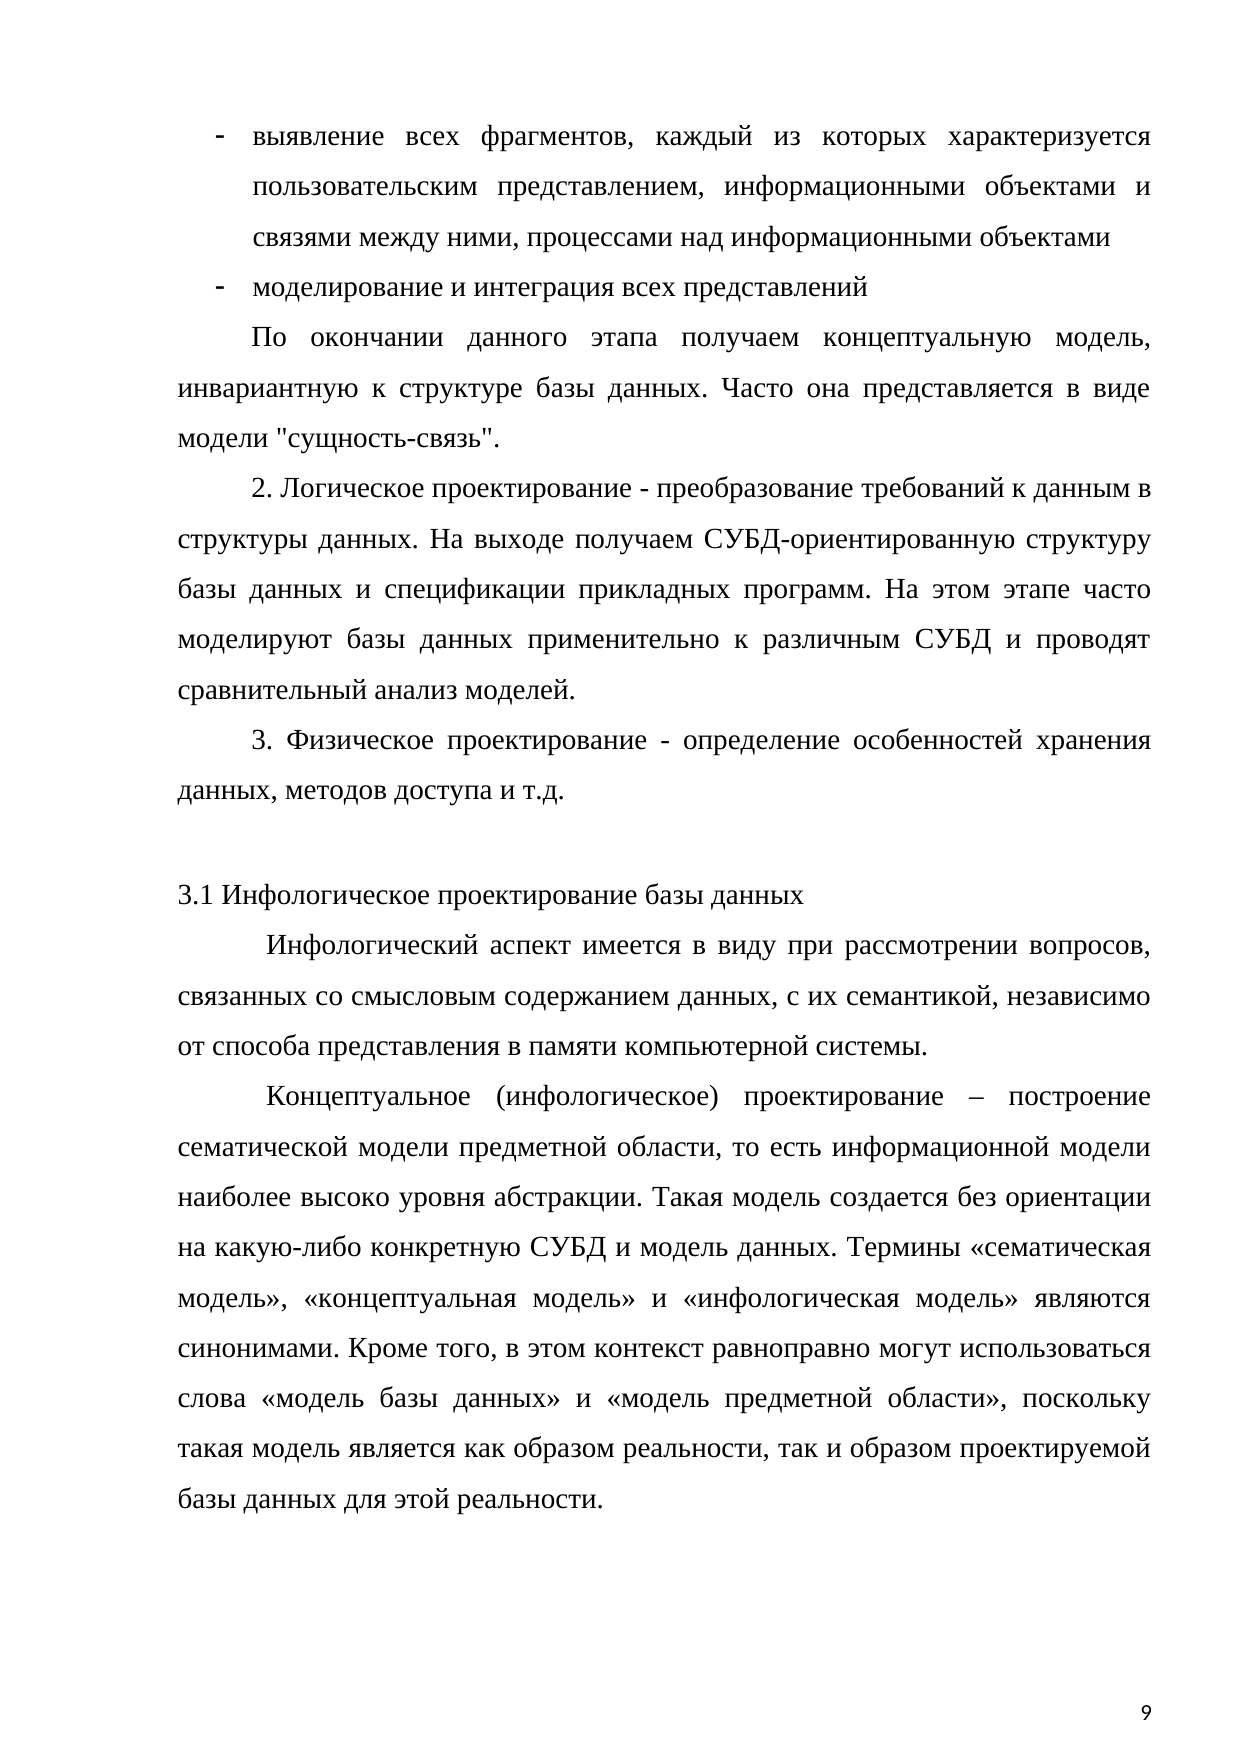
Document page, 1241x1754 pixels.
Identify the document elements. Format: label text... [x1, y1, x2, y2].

text Инфологический аспект имеется в виду при рассмотрении вопросов, связанных со смысловым содержанием данных, с их семантикой, независимо от способа представления в памяти компьютерной системы. [177, 927, 1152, 1062]
text 2. Логическое проектирование - преобразование требований к данным в структуры данных. На выходе получаем СУБД-ориентированную структуру базы данных и спецификации прикладных программ. На этом этапе часто моделируют базы данных применительно к различным СУБД и проводят сравнительный анализ моделей. [177, 471, 1152, 705]
text 3. Физическое проектирование - определение особенностей хранения данных, методов доступа и т.д. [177, 722, 1152, 806]
text По окончании данного этапа получаем концептуальную модель, инвариантную к структуре базы данных. Часто она представляется в виде модели "сущность-связь". [177, 319, 1152, 454]
list выявление всех фрагментов, каждый из которых характеризуется пользовательским представлением, информационными объектами и связями между ними, процессами над информационными объектами [215, 118, 1152, 252]
list моделирование и интеграция всех представлений [215, 269, 1152, 303]
text Концептуальное (инфологическое) проектирование – построение сематической модели предметной области, то есть информационной модели наиболее высоко уровня абстракции. Такая модель создается без ориентации на какую-либо конкретную СУБД и модель данных. Термины «сематическая модель», «концептуальная модель» и «инфологическая модель» являются синонимами. Кроме того, в этом контекст равноправно могут использоваться слова «модель базы данных» и «модель предметной области», поскольку такая модель является как образом реальности, так и образом проектируемой базы данных для этой реальности. [177, 1078, 1152, 1514]
subtitle 3.1 Инфологическое проектирование базы данных [177, 877, 1152, 911]
